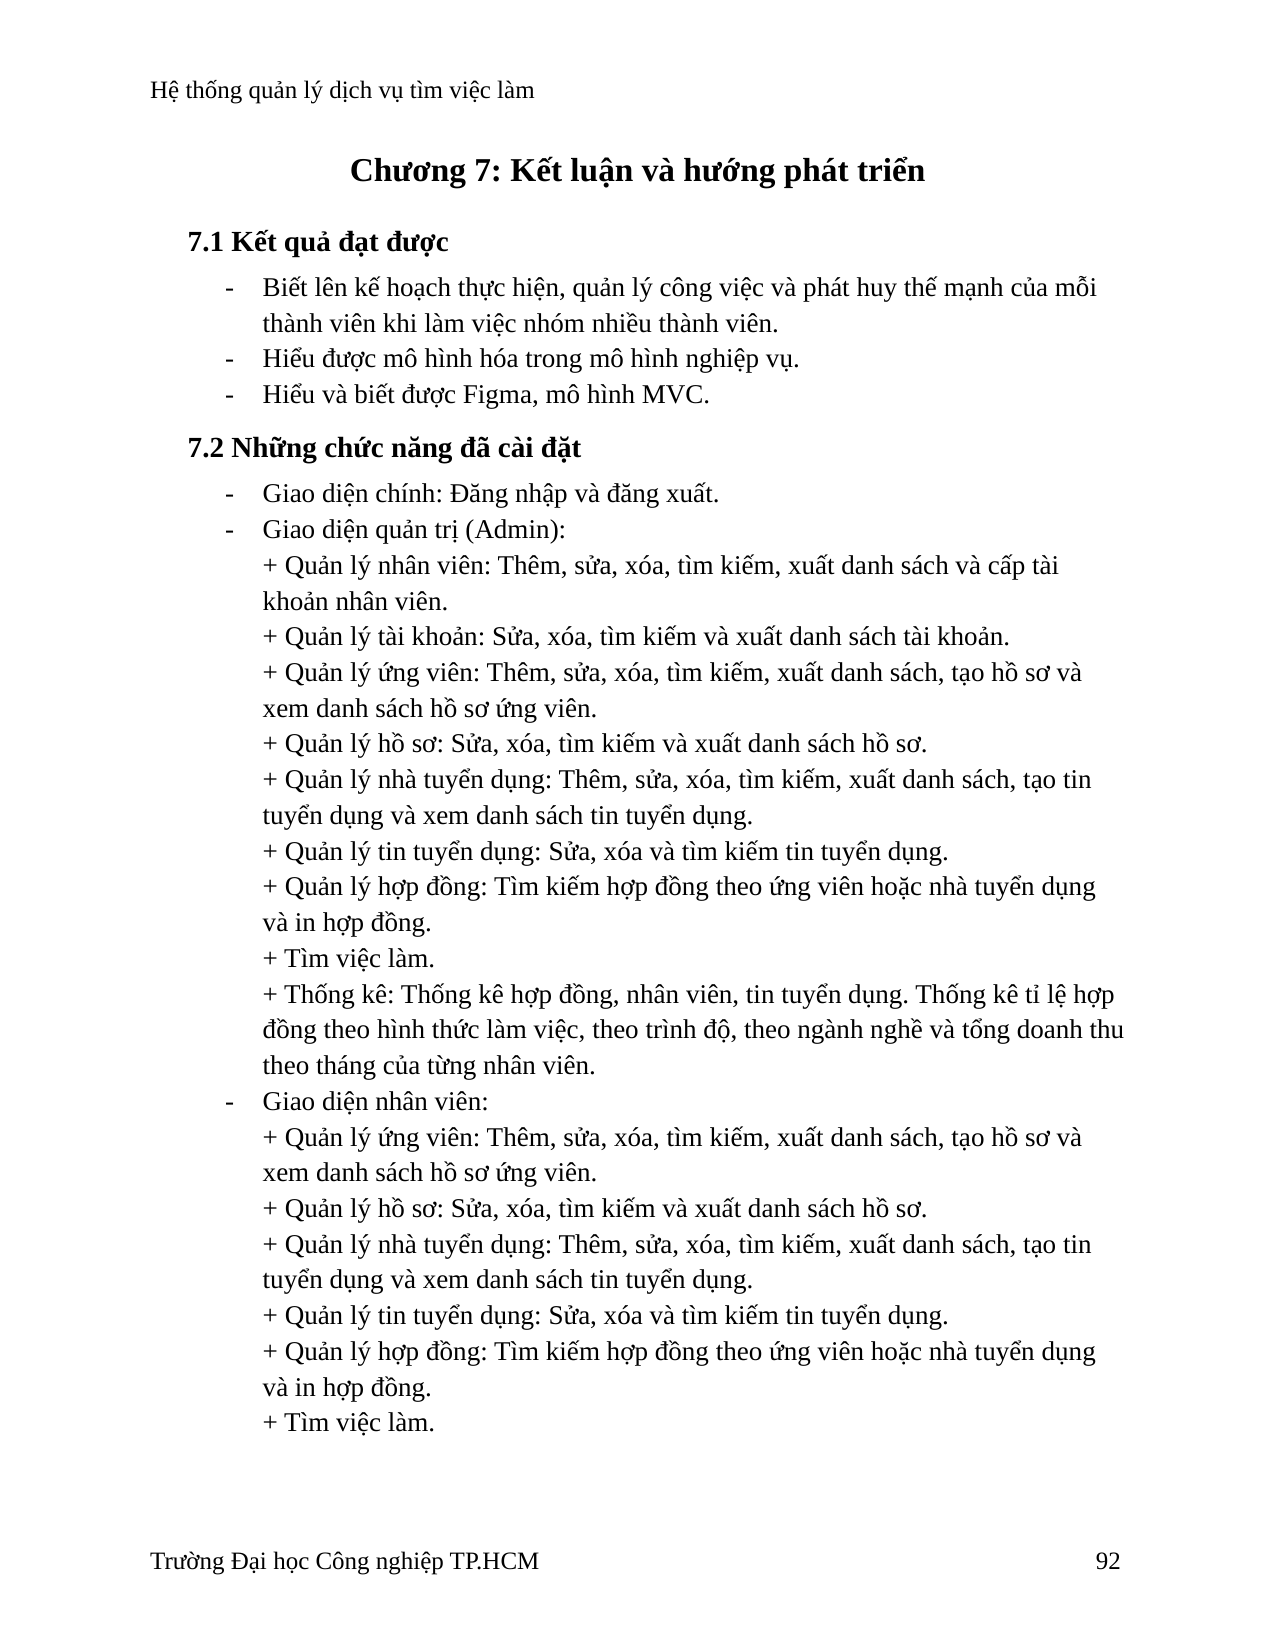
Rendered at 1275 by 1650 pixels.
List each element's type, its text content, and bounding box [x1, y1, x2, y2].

list + Tìm việc làm. [262, 942, 1125, 973]
list Hiểu được mô hình hóa trong mô hình nghiệp vụ. [225, 342, 1125, 374]
list Biết lên kế hoạch thực hiện, quản lý công việc và phát huy thế mạnh của mỗi thành viên khi làm việc nhóm nhiều thành viên. [225, 271, 1125, 338]
list Hiểu và biết được Figma, mô hình MVC. [225, 378, 1125, 409]
list + Thống kê: Thống kê hợp đồng, nhân viên, tin tuyển dụng. Thống kê tỉ lệ hợp đồng theo hình thức làm việc, theo trình độ, theo ngành nghề và tổng doanh thu theo tháng của từng nhân viên. [262, 978, 1125, 1080]
list + Quản lý hồ sơ: Sửa, xóa, tìm kiếm và xuất danh sách hồ sơ. [262, 1192, 1125, 1223]
list + Quản lý nhà tuyển dụng: Thêm, sửa, xóa, tìm kiếm, xuất danh sách, tạo tin tuyển dụng và xem danh sách tin tuyển dụng. [262, 1228, 1125, 1295]
subtitle Kết quả đạt được [187, 224, 1125, 258]
list Giao diện nhân viên: [225, 1085, 1125, 1116]
list + Quản lý nhân viên: Thêm, sửa, xóa, tìm kiếm, xuất danh sách và cấp tài khoản nhân viên. [262, 549, 1125, 616]
list Giao diện chính: Đăng nhập và đăng xuất. [225, 477, 1125, 509]
list + Quản lý ứng viên: Thêm, sửa, xóa, tìm kiếm, xuất danh sách, tạo hồ sơ và xem danh sách hồ sơ ứng viên. [262, 656, 1125, 723]
list Giao diện quản trị (Admin): [225, 513, 1125, 544]
list + Quản lý tin tuyển dụng: Sửa, xóa và tìm kiếm tin tuyển dụng. [262, 1299, 1125, 1330]
list + Quản lý ứng viên: Thêm, sửa, xóa, tìm kiếm, xuất danh sách, tạo hồ sơ và xem danh sách hồ sơ ứng viên. [262, 1121, 1125, 1187]
list + Tìm việc làm. [262, 1406, 1125, 1438]
list + Quản lý tin tuyển dụng: Sửa, xóa và tìm kiếm tin tuyển dụng. [262, 835, 1125, 866]
subtitle Những chức năng đã cài đặt [187, 431, 1125, 464]
list + Quản lý tài khoản: Sửa, xóa, tìm kiếm và xuất danh sách tài khoản. [262, 620, 1125, 652]
list + Quản lý hồ sơ: Sửa, xóa, tìm kiếm và xuất danh sách hồ sơ. [262, 728, 1125, 759]
list + Quản lý hợp đồng: Tìm kiếm hợp đồng theo ứng viên hoặc nhà tuyển dụng và in hợp đồng. [262, 1335, 1125, 1402]
list + Quản lý hợp đồng: Tìm kiếm hợp đồng theo ứng viên hoặc nhà tuyển dụng và in hợp đồng. [262, 871, 1125, 937]
subtitle Kết luận và hướng phát triển [150, 150, 1125, 188]
list + Quản lý nhà tuyển dụng: Thêm, sửa, xóa, tìm kiếm, xuất danh sách, tạo tin tuyển dụng và xem danh sách tin tuyển dụng. [262, 763, 1125, 830]
